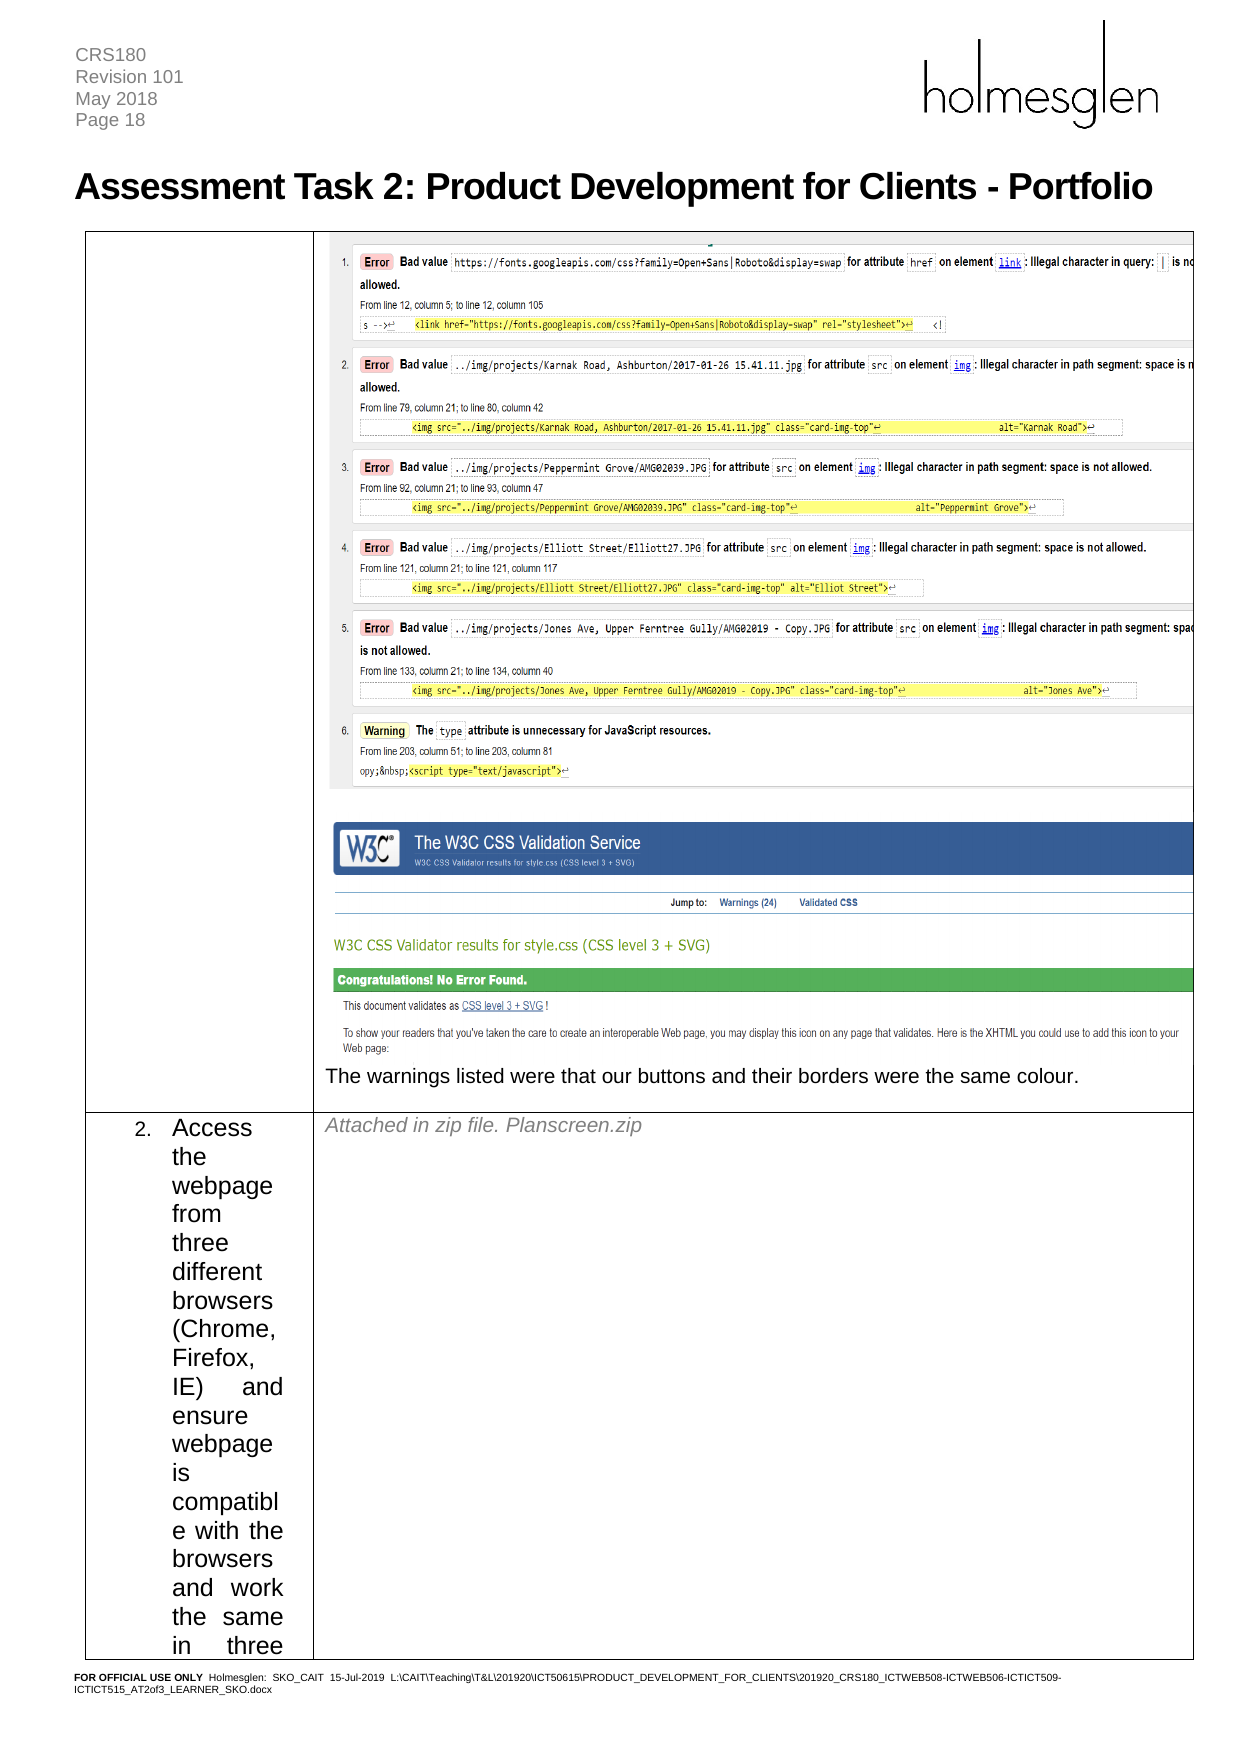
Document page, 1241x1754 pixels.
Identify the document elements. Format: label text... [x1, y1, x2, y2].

table_cell Project.html The warnings listed were that our buttons and their borders were the same colour. [314, 232, 1193, 1112]
picture [325, 812, 1194, 1065]
picture [902, 20, 1158, 152]
picture [325, 232, 1194, 789]
table_cell Attached in zip file. Planscreen.zip [314, 1113, 1193, 1659]
